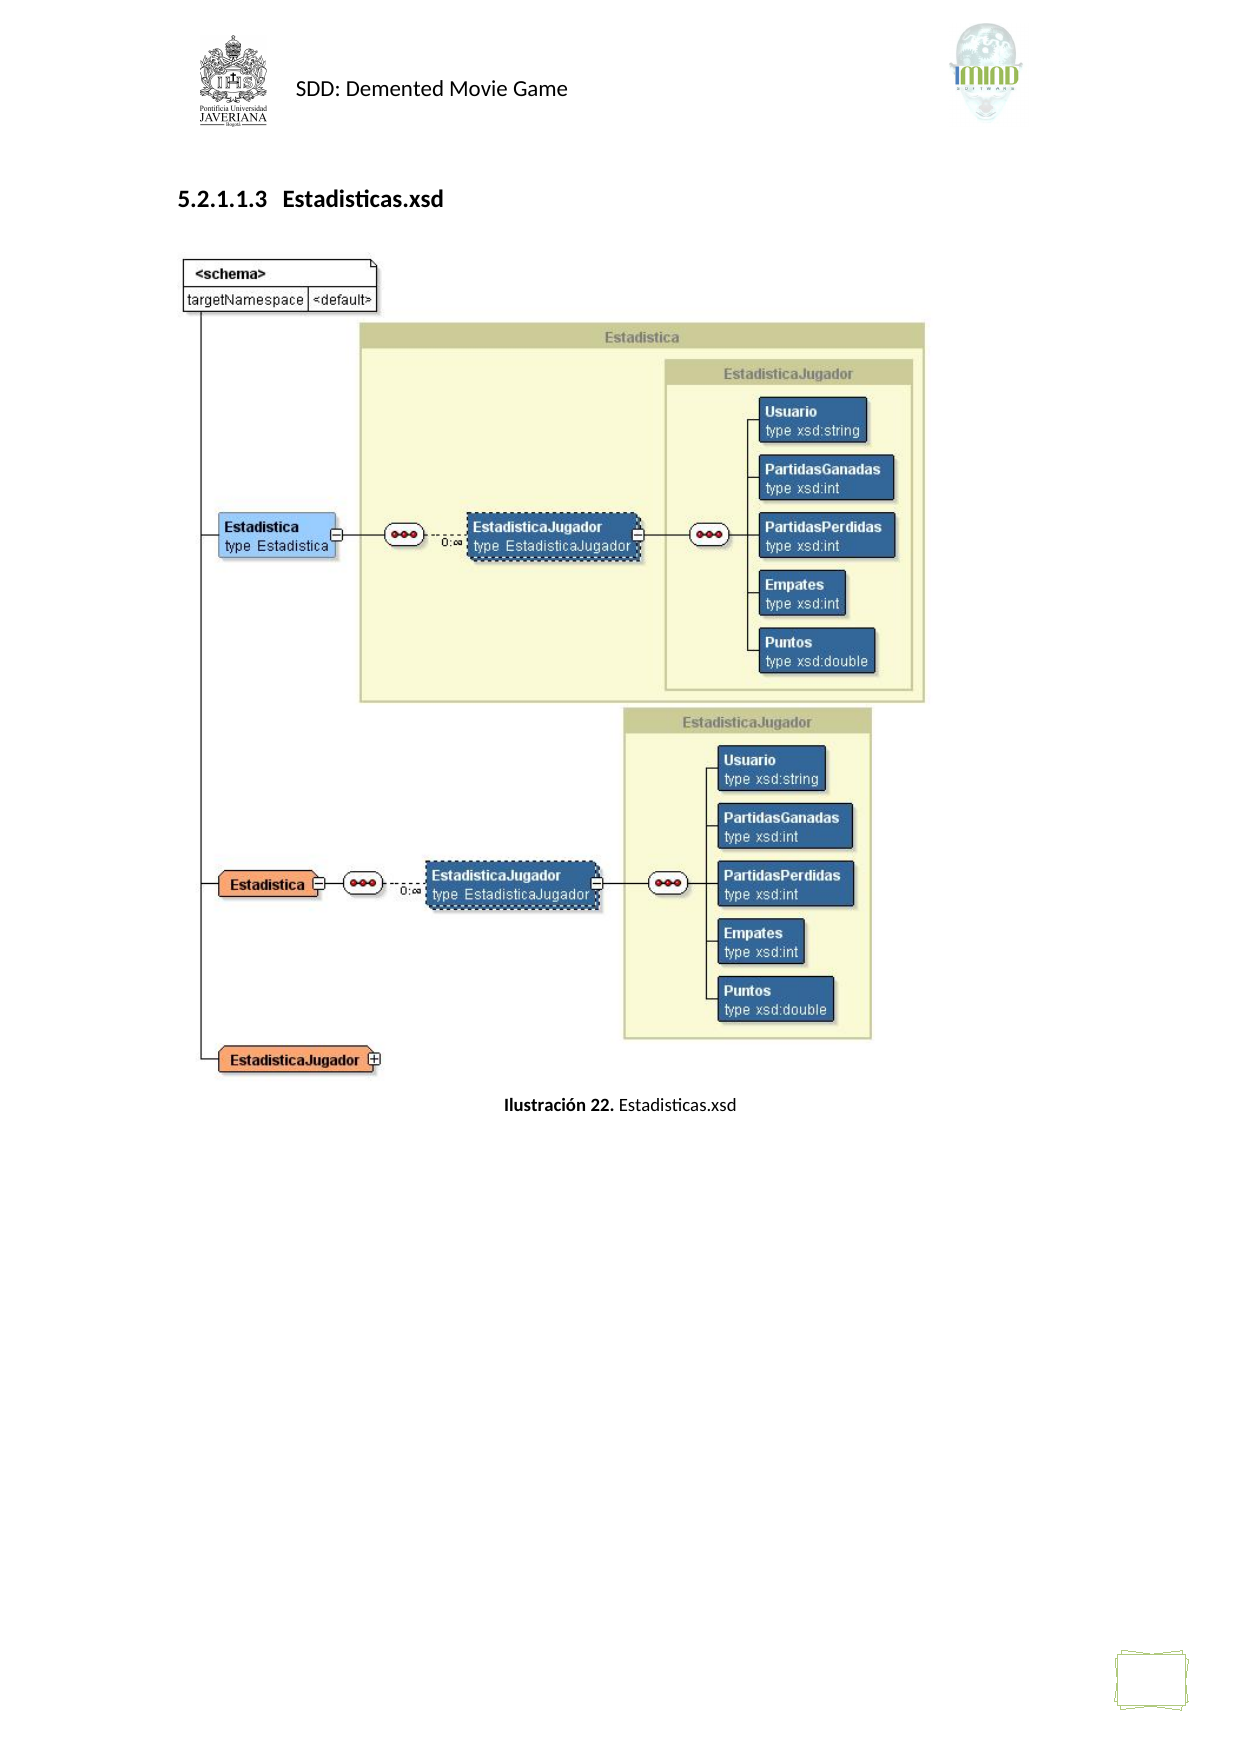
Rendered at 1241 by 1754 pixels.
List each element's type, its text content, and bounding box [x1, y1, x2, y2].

list Estadisticas.xsd [177, 183, 1063, 213]
picture [200, 35, 267, 127]
picture [177, 252, 1063, 1089]
picture [948, 23, 1029, 127]
